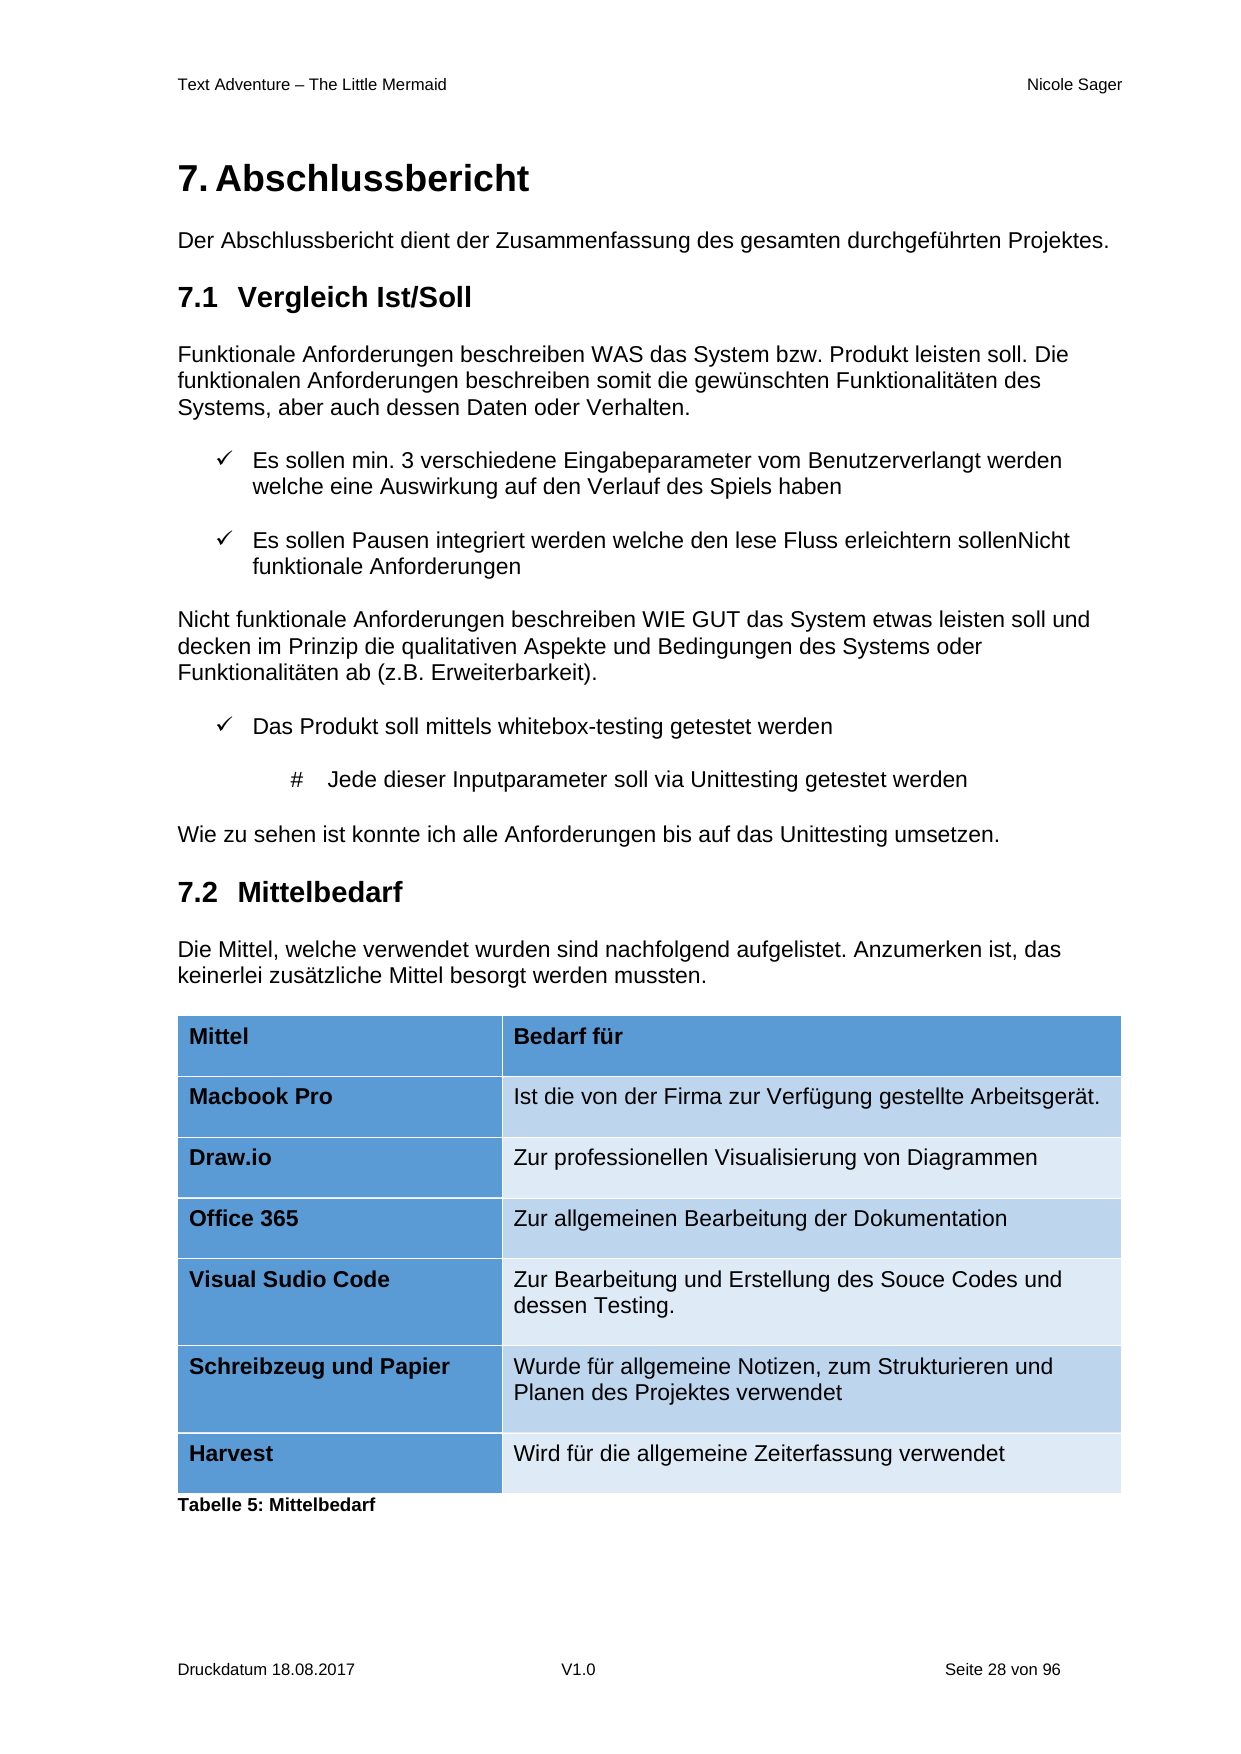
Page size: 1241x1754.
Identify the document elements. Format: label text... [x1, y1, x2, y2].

table_cell Harvest [178, 1434, 502, 1493]
text Der Abschlussbericht dient der Zusammenfassung des gesamten durchgeführten Projektes. [177, 227, 1122, 253]
table_cell Schreibzeug und Papier [178, 1346, 502, 1432]
table_cell Wurde für allgemeine Notizen, zum Strukturieren und Planen des Projektes verwendet [503, 1346, 1121, 1432]
subtitle Vergleich Ist/Soll [177, 280, 1122, 314]
subtitle Abschlussbericht [177, 156, 1122, 199]
list Jede dieser Inputparameter soll via Unittesting getestet werden [290, 766, 1122, 794]
list Es sollen Pausen integriert werden welche den lese Fluss erleichtern sollenNicht funktionale Anforderungen [215, 527, 1122, 579]
table_cell Office 365 [178, 1199, 502, 1258]
subtitle Mittelbedarf [177, 875, 1122, 908]
table_cell Macbook Pro [178, 1077, 502, 1137]
table_cell Ist die von der Firma zur Verfügung gestellte Arbeitsgerät. [503, 1077, 1121, 1137]
list Es sollen min. 3 verschiedene Eingabeparameter vom Benutzerverlangt werden welche eine Auswirkung auf den Verlauf des Spiels haben [215, 447, 1122, 499]
table_cell Zur allgemeinen Bearbeitung der Dokumentation [503, 1199, 1121, 1258]
text Nicht funktionale Anforderungen beschreiben WIE GUT das System etwas leisten soll und decken im Prinzip die qualitativen Aspekte und Bedingungen des Systems oder Funktionalitäten ab (z.B. Erweiterbarkeit). [177, 606, 1122, 686]
text Die Mittel, welche verwendet wurden sind nachfolgend aufgelistet. Anzumerken ist, das keinerlei zusätzliche Mittel besorgt werden mussten. [177, 936, 1122, 988]
table_cell Draw.io [178, 1138, 502, 1197]
table_cell Wird für die allgemeine Zeiterfassung verwendet [503, 1434, 1121, 1493]
text Wie zu sehen ist konnte ich alle Anforderungen bis auf das Unittesting umsetzen. [177, 821, 1122, 848]
table_cell Visual Sudio Code [178, 1259, 502, 1345]
table_header Mittel [178, 1016, 502, 1076]
text Tabelle 5: Mittelbedarf [177, 1494, 1122, 1516]
table_header Bedarf für [503, 1016, 1121, 1076]
table_cell Zur professionellen Visualisierung von Diagrammen [503, 1138, 1121, 1197]
list Das Produkt soll mittels whitebox-testing getestet werden [215, 713, 1122, 739]
table_cell Zur Bearbeitung und Erstellung des Souce Codes und dessen Testing. [503, 1259, 1121, 1345]
text Funktionale Anforderungen beschreiben WAS das System bzw. Produkt leisten soll. Die funktionalen Anforderungen beschreiben somit die gewünschten Funktionalitäten des Systems, aber auch dessen Daten oder Verhalten. [177, 341, 1122, 420]
